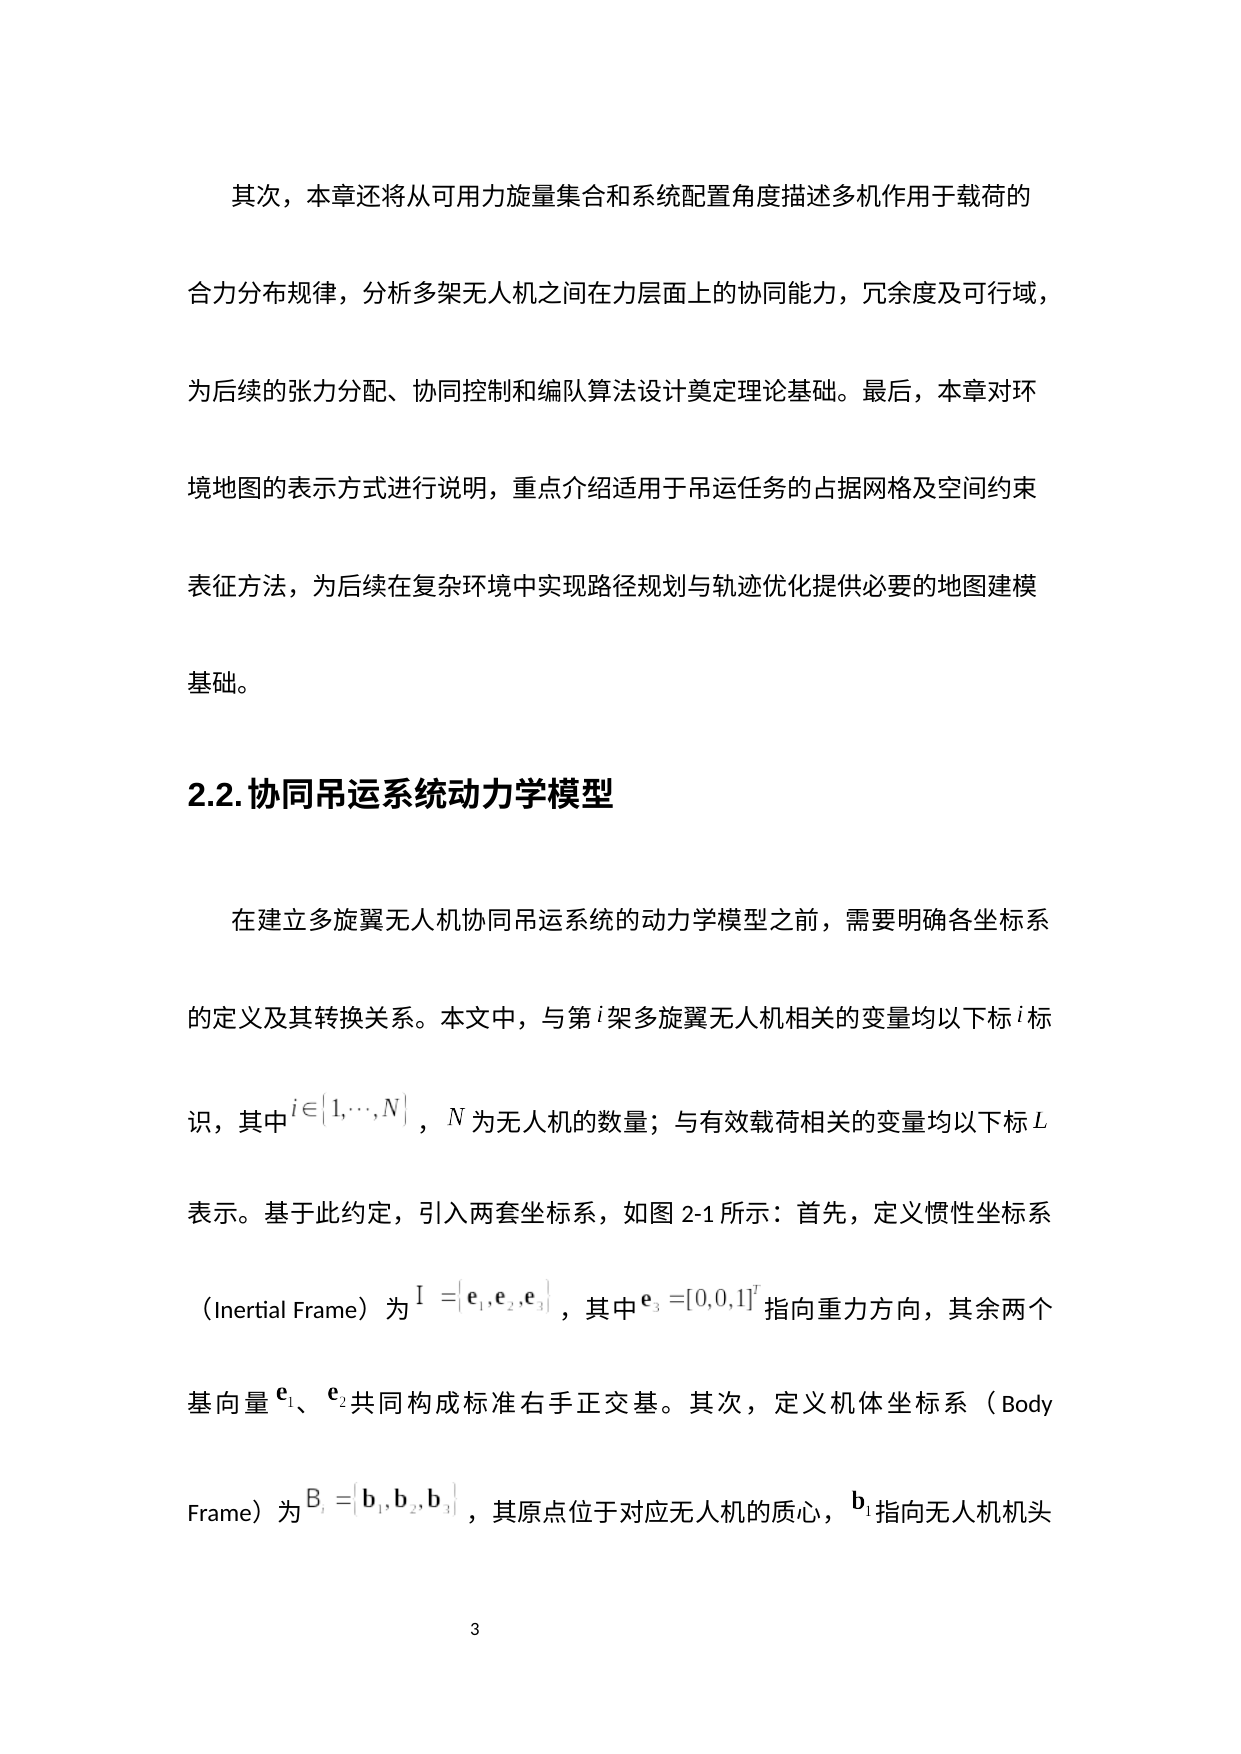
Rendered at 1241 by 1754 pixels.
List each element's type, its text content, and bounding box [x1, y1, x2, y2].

subtitle 协同吊运系统动力学模型 [187, 760, 1053, 825]
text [187, 886, 1053, 1536]
text 其次，本章还将从可用力旋量集合和系统配置角度描述多机作用于载荷的合力分布规律，分析多架无人机之间在力层面上的协同能力，冗余度及可行域，为后续的张力分配、协同控制和编队算法设计奠定理论基础。最后，本章对环境地图的表示方式进行说明，重点介绍适用于吊运任务的占据网格及空间约束表征方法，为后续在复杂环境中实现路径规划与轨迹优化提供必要的地图建模基础。 [187, 162, 1053, 714]
